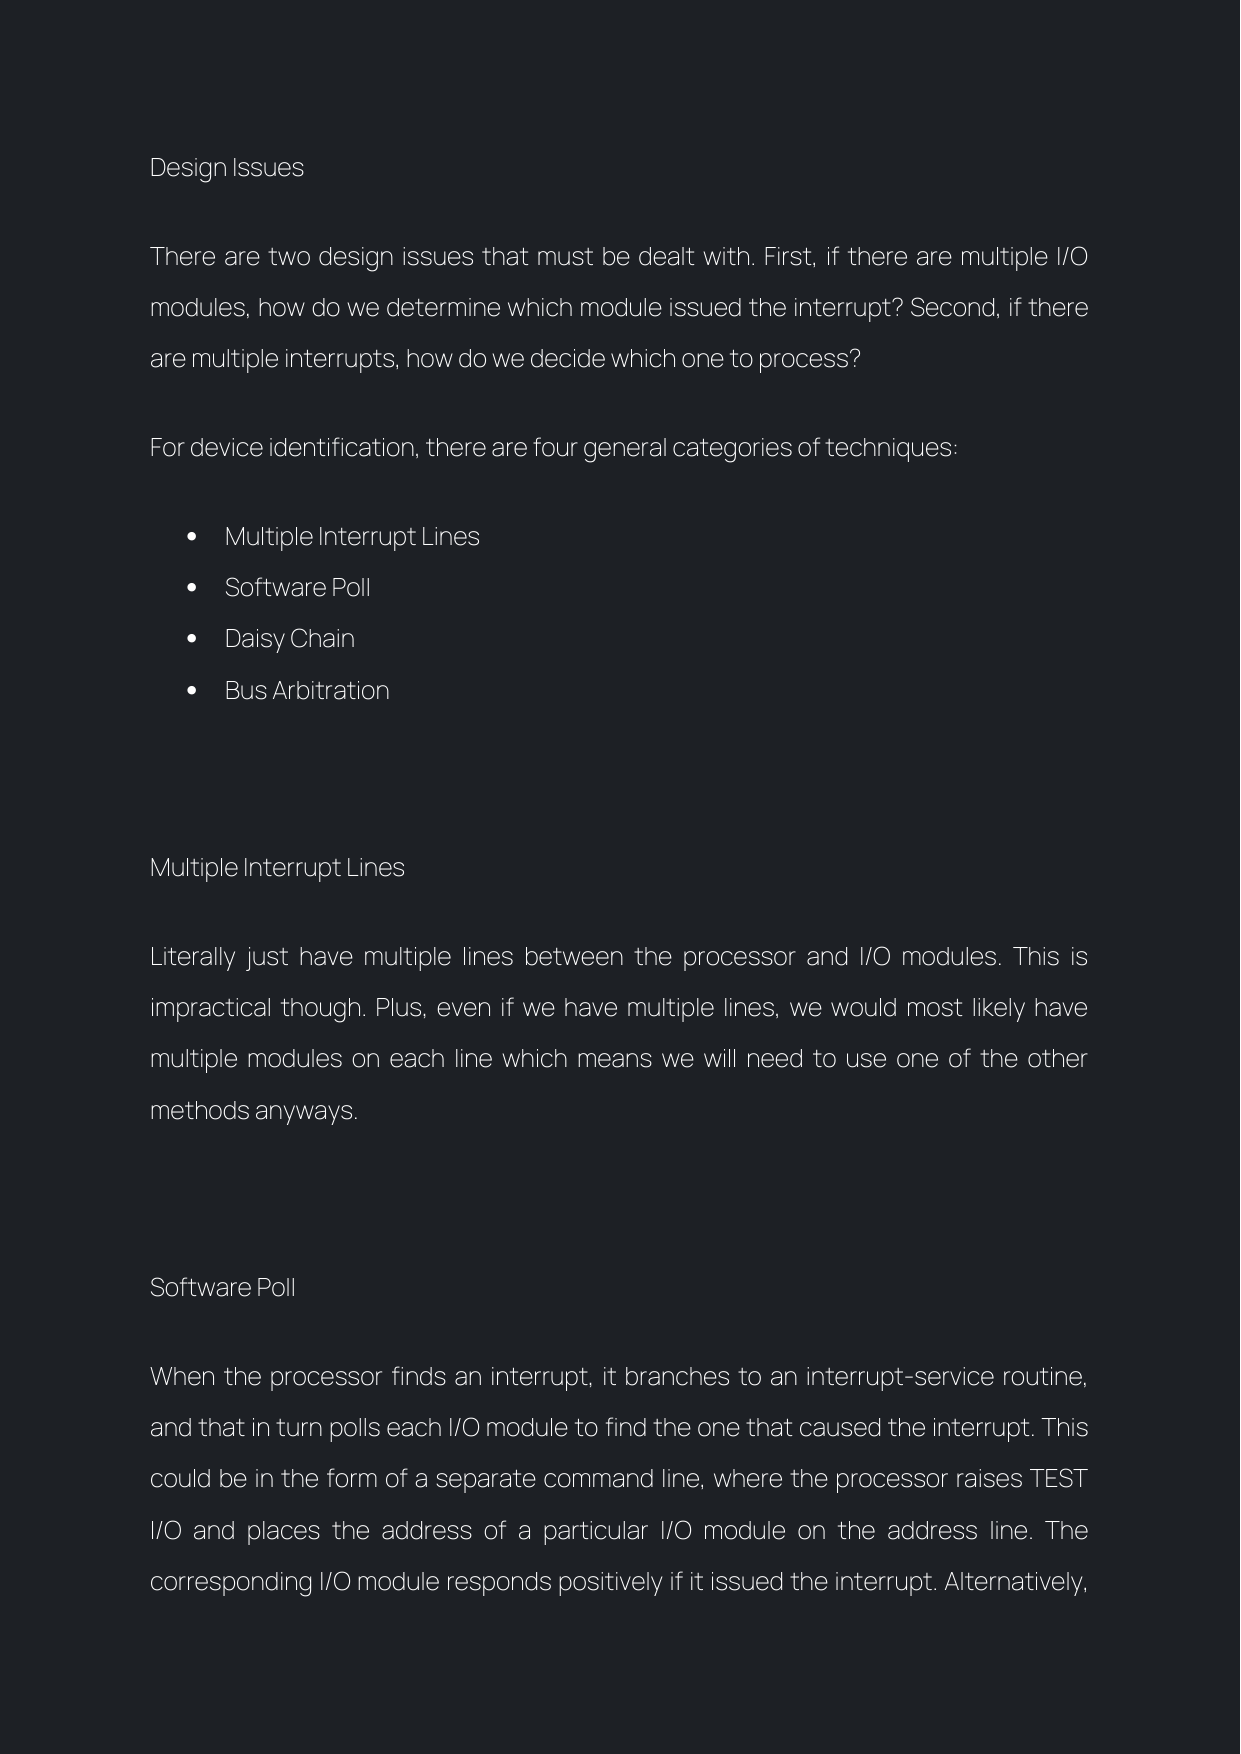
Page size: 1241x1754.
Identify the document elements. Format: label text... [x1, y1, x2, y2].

text There are two design issues that must be dealt with. First, if there are multiple I/O modules, how do we determine which module issued the interrupt? Second, if there are multiple interrupts, how do we decide which one to process? [150, 239, 1090, 375]
list Daisy Chain [187, 621, 1090, 655]
subtitle Multiple Interrupt Lines [150, 850, 1090, 884]
list Multiple Interrupt Lines [187, 519, 1090, 553]
text For device identification, there are four general categories of techniques: [150, 430, 1090, 464]
subtitle Software Poll [150, 1270, 1090, 1304]
list Bus Arbitration [187, 672, 1090, 707]
subtitle Design Issues [150, 150, 1090, 184]
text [150, 1359, 1090, 1598]
list Software Poll [187, 570, 1090, 604]
text Literally just have multiple lines between the processor and I/O modules. This is impractical though. Plus, even if we have multiple lines, we would most likely have multiple modules on each line which means we will need to use one of the other methods anyways. [150, 939, 1090, 1127]
